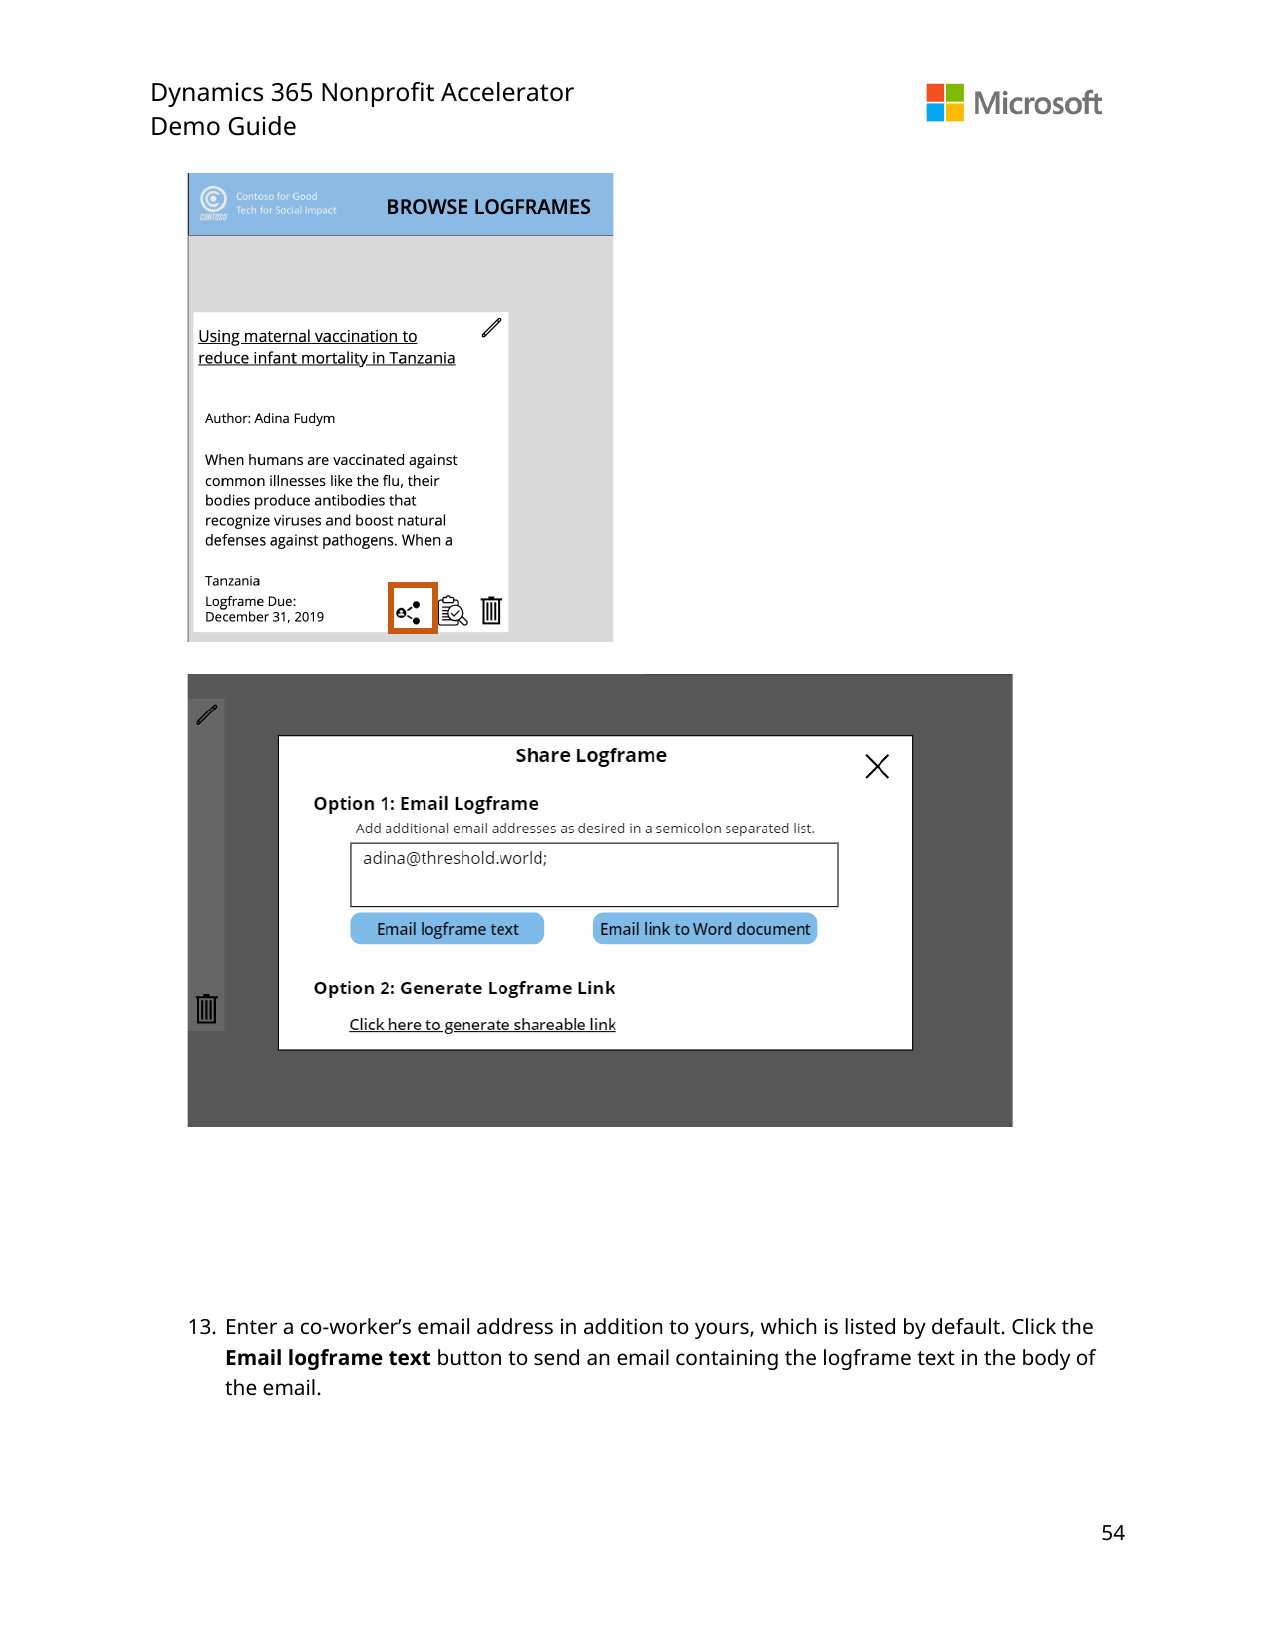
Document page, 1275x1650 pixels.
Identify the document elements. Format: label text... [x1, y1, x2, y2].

picture [187, 674, 1013, 1127]
picture [187, 173, 614, 642]
picture [926, 61, 1123, 131]
list Enter a co-worker’s email address in addition to yours, which is listed by default. Click the Email logframe text button to send an email containing the logframe text in the body of the email. [187, 1312, 1125, 1402]
